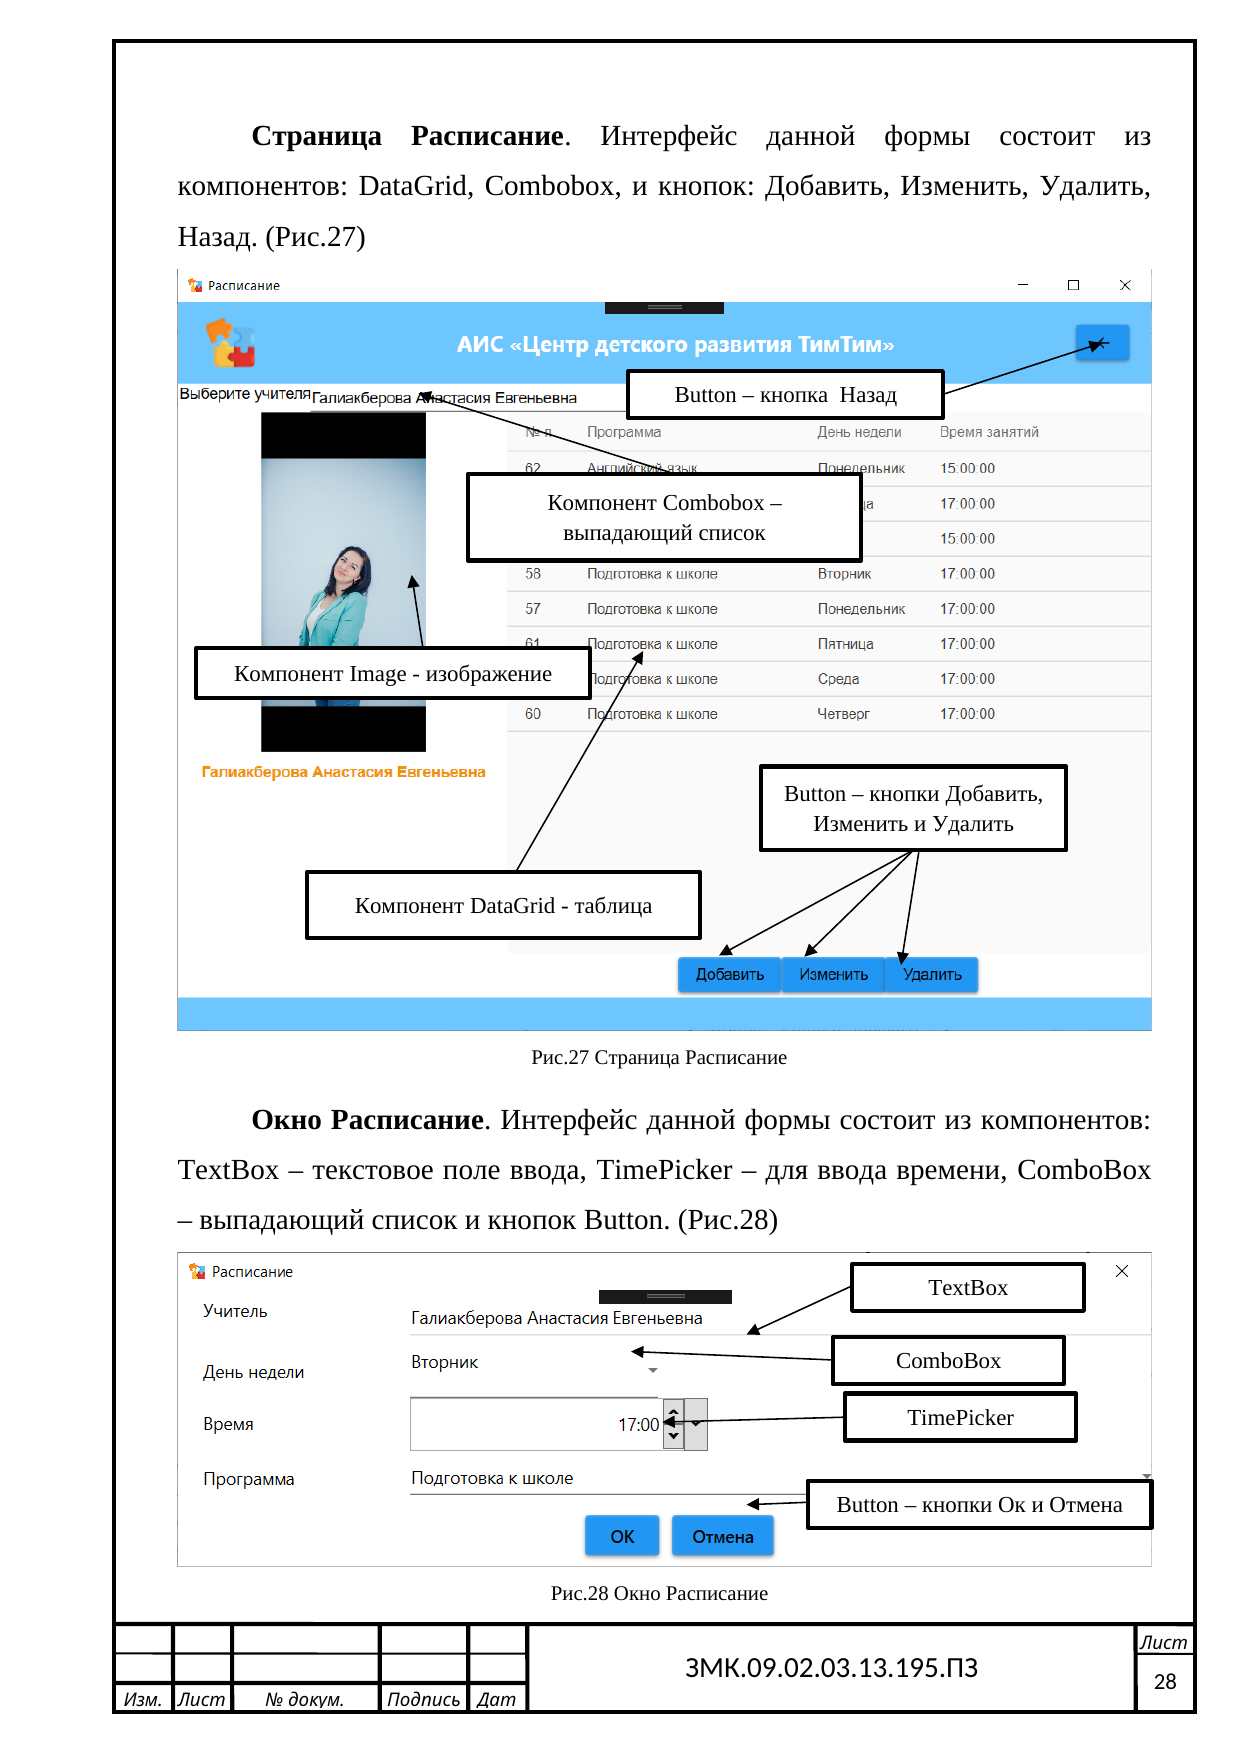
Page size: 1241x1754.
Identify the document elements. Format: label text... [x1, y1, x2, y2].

text Страница Расписание. Интерфейс данной формы состоит из компонентов: DataGrid, Combobox, и кнопок: Добавить, Изменить, Удалить, Назад. (Рис.27) [177, 118, 1152, 252]
picture [177, 1252, 1152, 1567]
picture [177, 269, 1152, 1031]
text Рис.28 Окно Расписание [177, 1581, 1141, 1605]
text Рис.27 Страница Расписание [177, 1045, 1141, 1069]
text Окно Расписание. Интерфейс данной формы состоит из компонентов: TextBox – текстовое поле ввода, TimePicker – для ввода времени, ComboBox – выпадающий список и кнопок Button. (Рис.28) [177, 1102, 1152, 1236]
